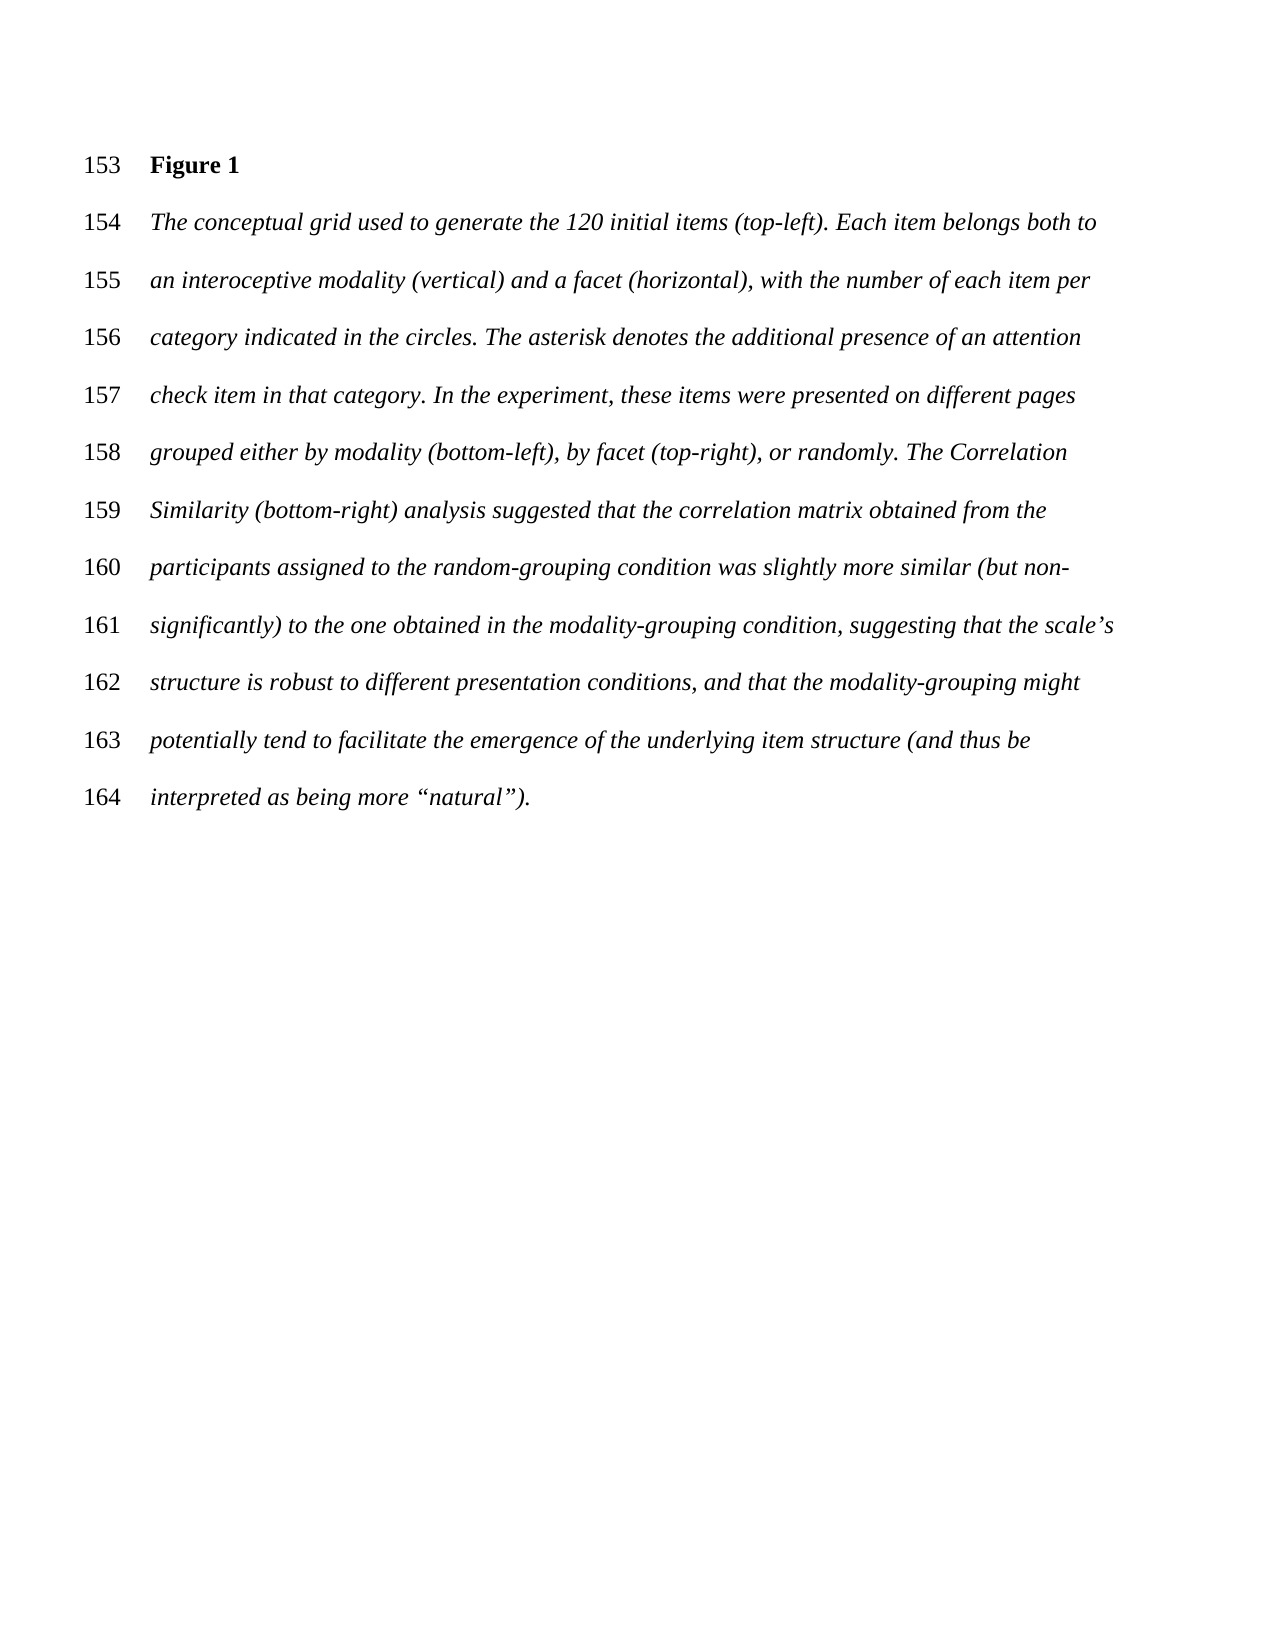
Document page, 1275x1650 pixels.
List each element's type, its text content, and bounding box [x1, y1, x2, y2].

title Figure 1 [150, 150, 1125, 179]
text The conceptual grid used to generate the 120 initial items (top-left). Each item belongs both to an interoceptive modality (vertical) and a facet (horizontal), with the number of each item per category indicated in the circles. The asterisk denotes the additional presence of an attention check item in that category. In the experiment, these items were presented on different pages grouped either by modality (bottom-left), by facet (top-right), or randomly. The Correlation Similarity (bottom-right) analysis suggested that the correlation matrix obtained from the participants assigned to the random-grouping condition was slightly more similar (but non-significantly) to the one obtained in the modality-grouping condition, suggesting that the scale’s structure is robust to different presentation conditions, and that the modality-grouping might potentially tend to facilitate the emergence of the underlying item structure (and thus be interpreted as being more “natural”). [150, 207, 1125, 811]
